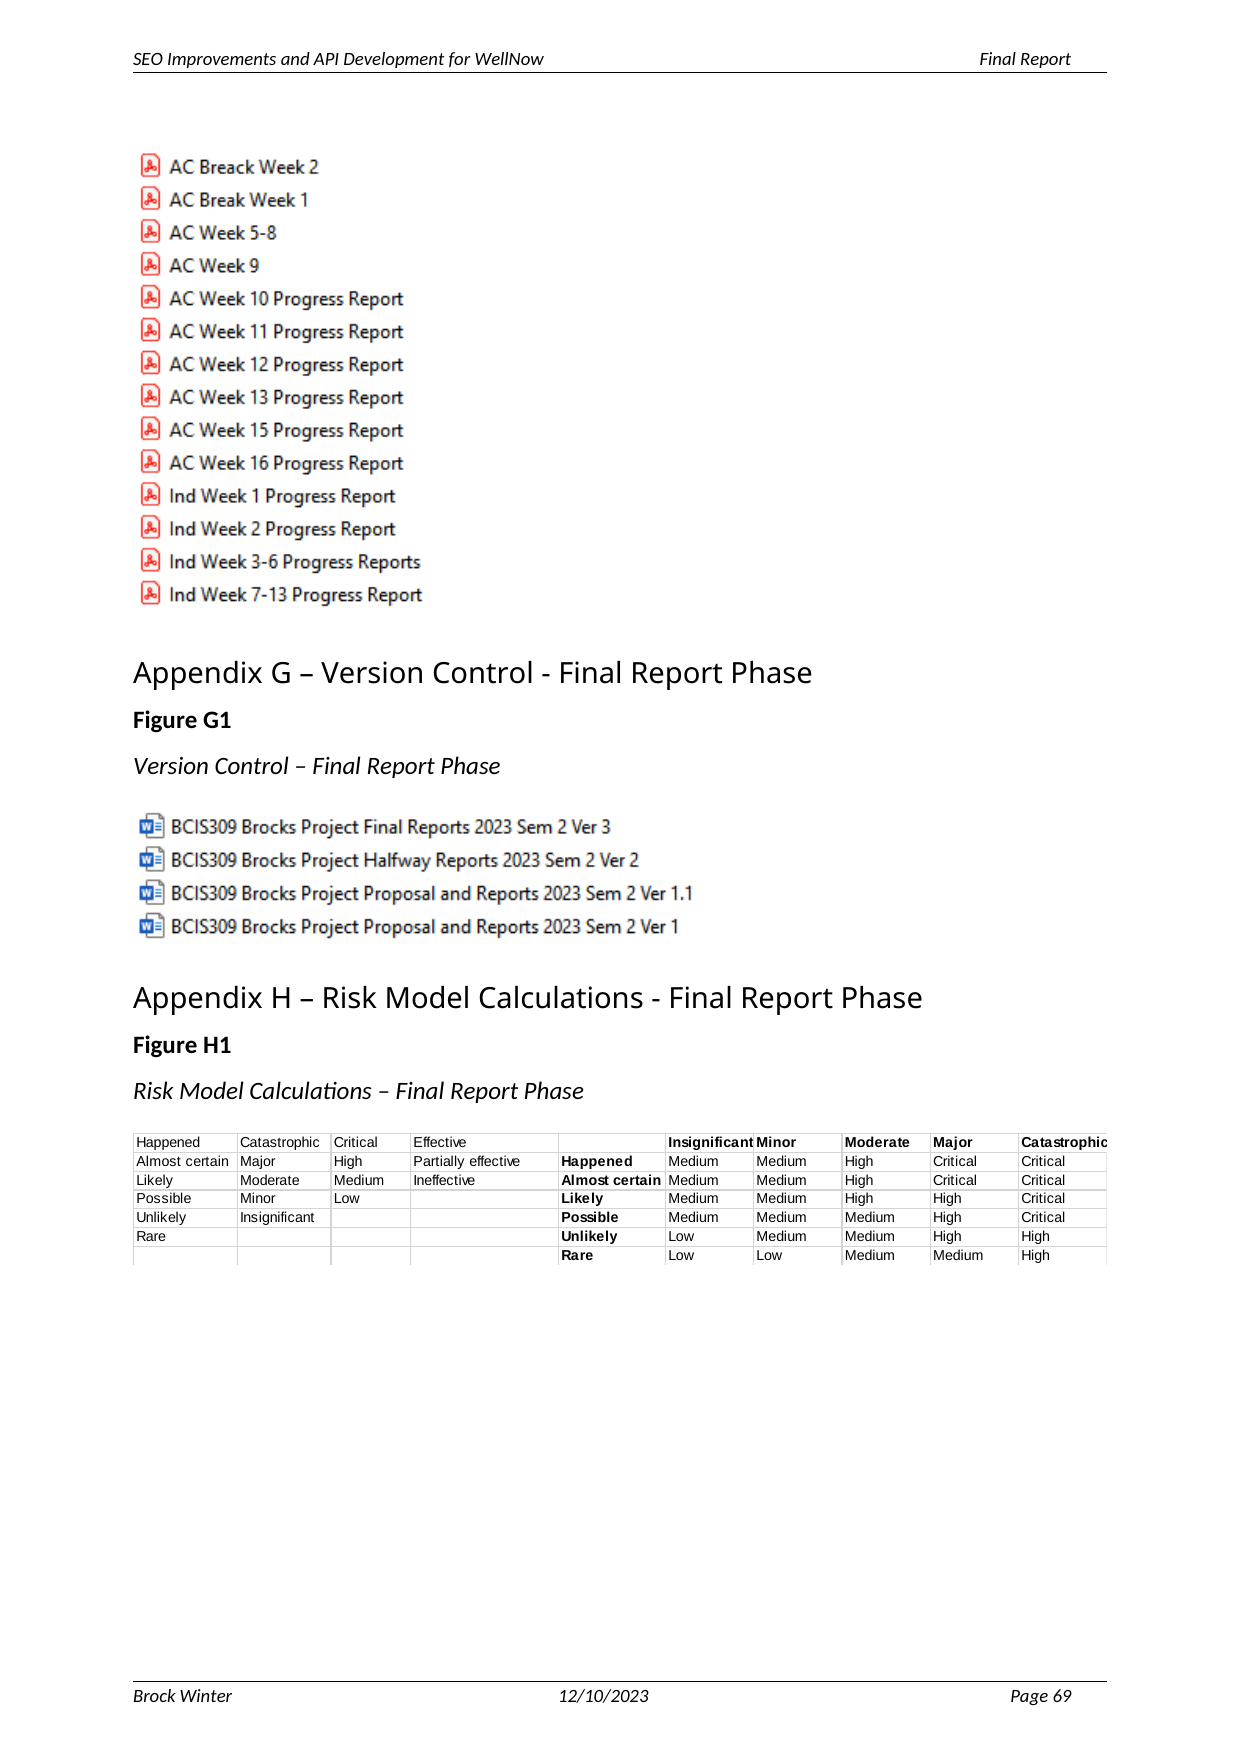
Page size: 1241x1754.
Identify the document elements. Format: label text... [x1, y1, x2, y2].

text Appendix H – Risk Model Calculations - Final Report Phase [133, 977, 1107, 1017]
text Appendix G – Version Control - Final Report Phase [133, 652, 1107, 692]
picture [132, 150, 482, 625]
text Figure G1 Version Control – Final Report Phase [133, 704, 1107, 780]
picture [132, 808, 708, 951]
text Figure H1 Risk Model Calculations – Final Report Phase [133, 1029, 1107, 1106]
